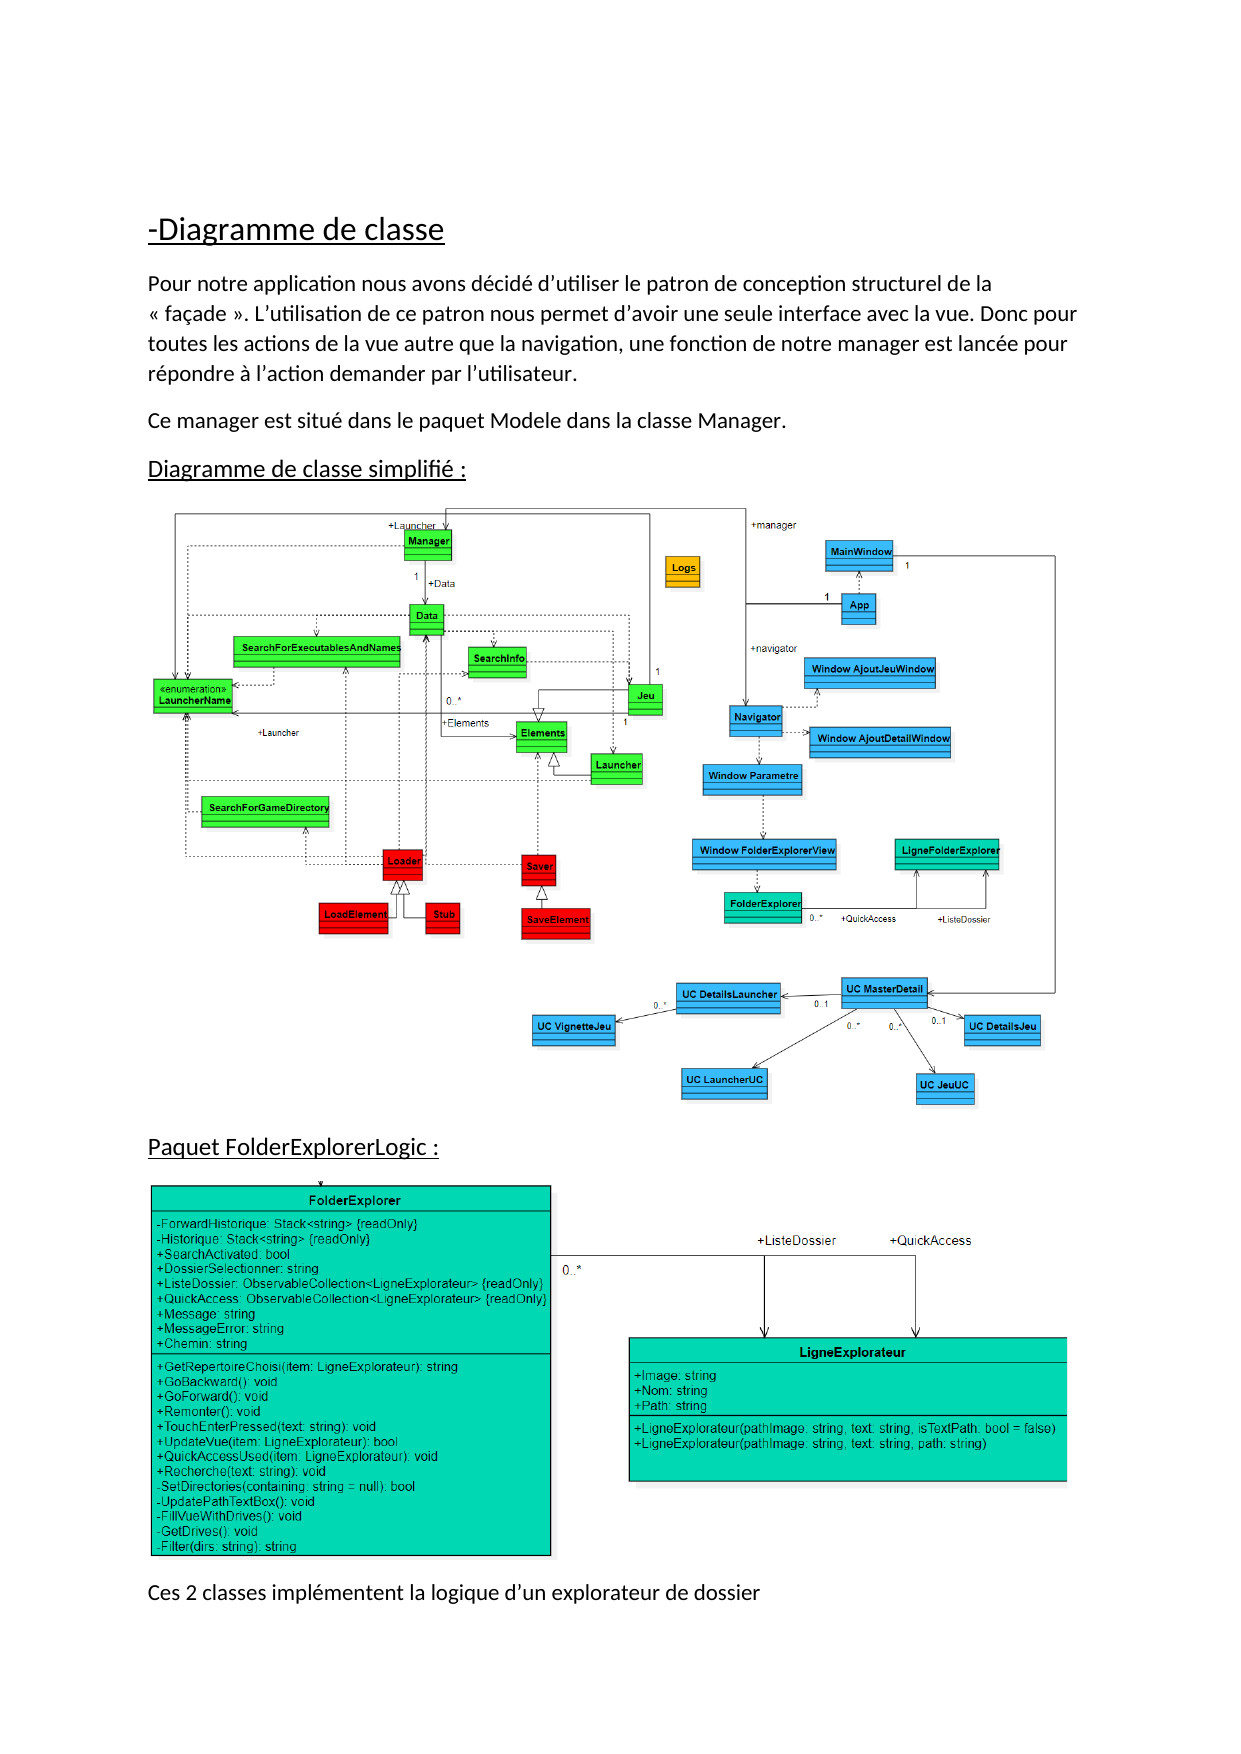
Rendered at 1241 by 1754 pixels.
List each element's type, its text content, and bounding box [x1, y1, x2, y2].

text Ce manager est situé dans le paquet Modele dans la classe Manager. [148, 406, 1093, 434]
text Ces 2 classes implémentent la logique d’un explorateur de dossier [148, 1578, 1093, 1606]
picture [147, 1181, 1068, 1560]
text Pour notre application nous avons décidé d’utiliser le patron de conception structurel de la « façade ». L’utilisation de ce patron nous permet d’avoir une seule interface avec la vue. Donc pour toutes les actions de la vue autre que la navigation, une fonction de notre manager est lancée pour répondre à l’action demander par l’utilisateur. [148, 269, 1093, 387]
text -Diagramme de classe [148, 208, 1093, 249]
picture [147, 502, 1064, 1113]
text Diagramme de classe simplifié : [148, 453, 1093, 484]
text Paquet FolderExplorerLogic : [148, 1131, 1093, 1162]
